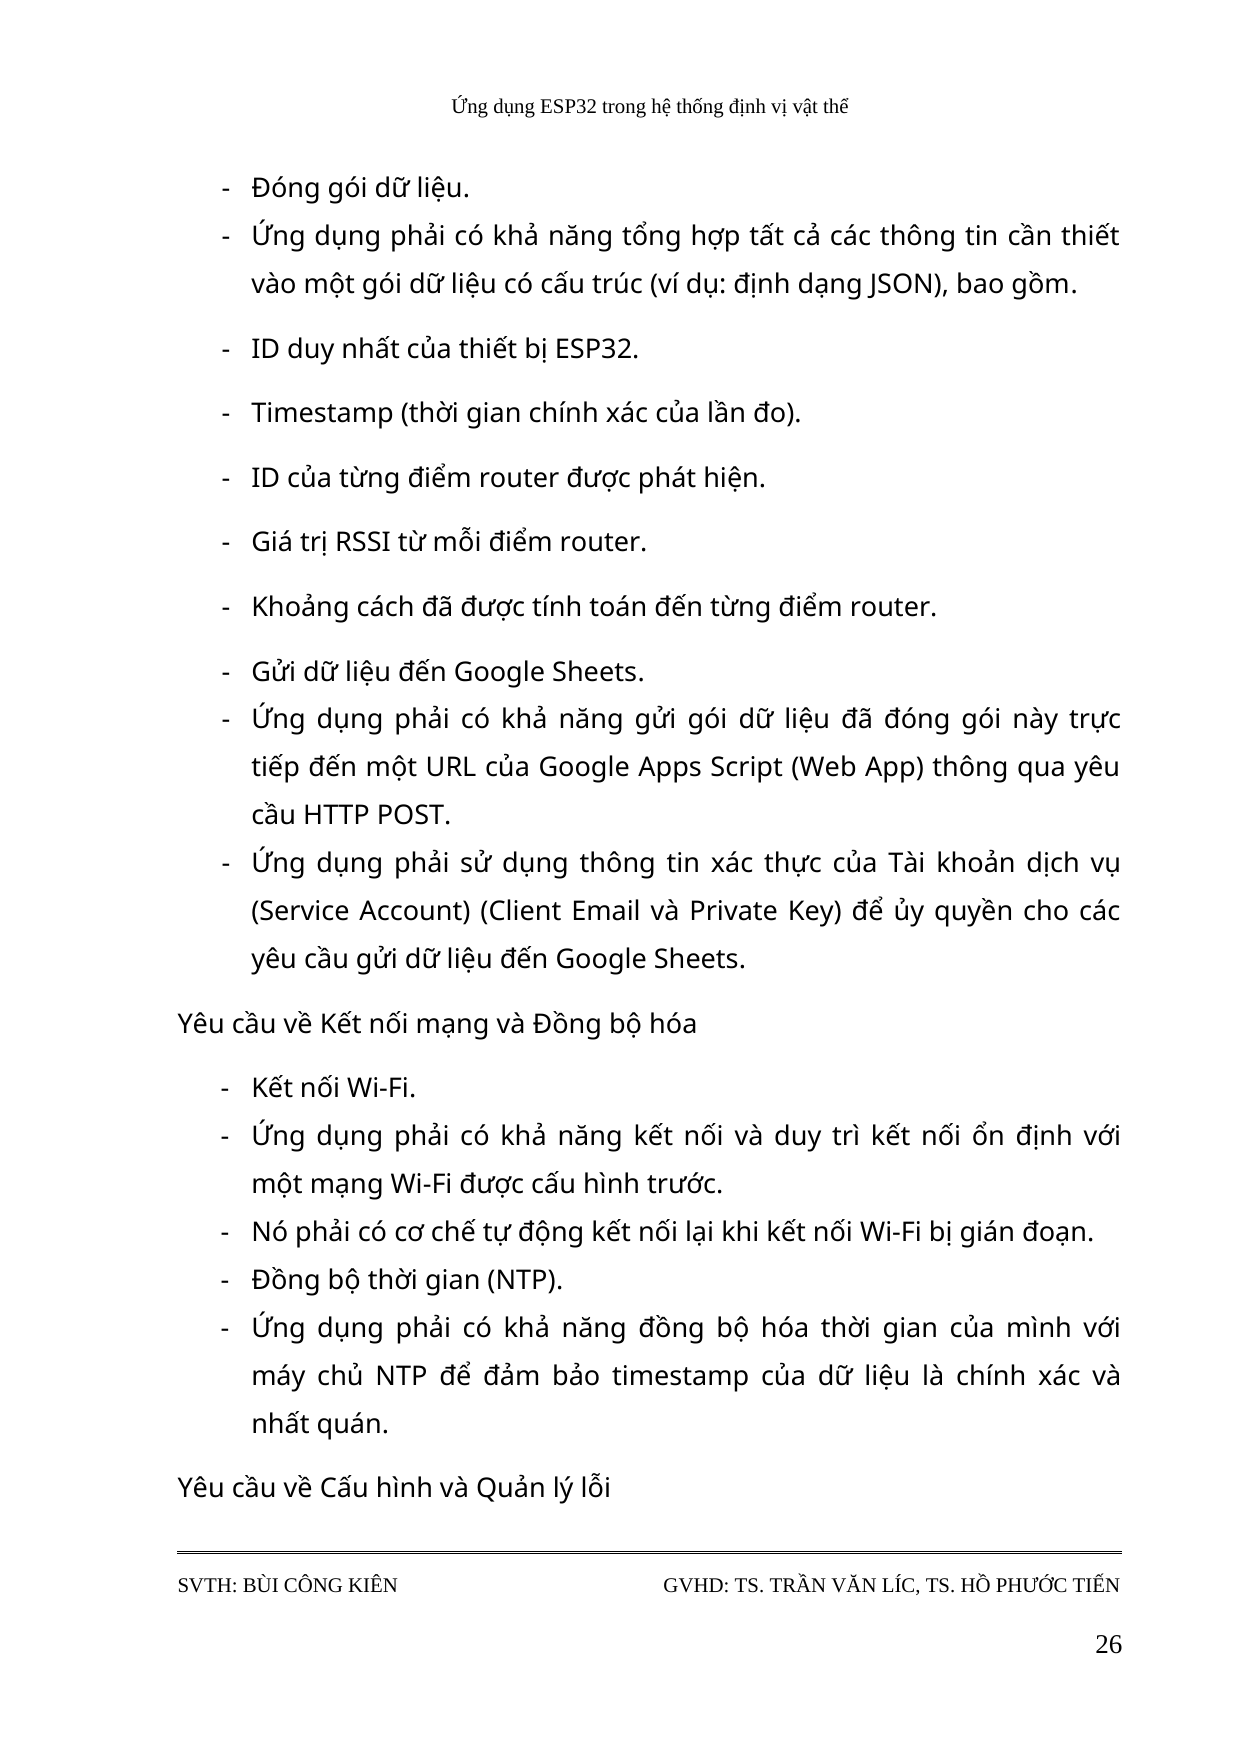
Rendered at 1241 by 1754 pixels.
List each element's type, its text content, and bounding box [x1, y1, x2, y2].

list Đóng gói dữ liệu. [221, 169, 1122, 206]
list ID duy nhất của thiết bị ESP32. [221, 329, 1122, 366]
list Ứng dụng phải có khả năng kết nối và duy trì kết nối ổn định với một mạng Wi-Fi được cấu hình trước. [220, 1117, 1122, 1201]
list Ứng dụng phải có khả năng đồng bộ hóa thời gian của mình với máy chủ NTP để đảm bảo timestamp của dữ liệu là chính xác và nhất quán. [220, 1308, 1122, 1441]
text Yêu cầu về Cấu hình và Quản lý lỗi [177, 1469, 1122, 1506]
list Timestamp (thời gian chính xác của lần đo). [221, 394, 1122, 431]
list Ứng dụng phải có khả năng tổng hợp tất cả các thông tin cần thiết vào một gói dữ liệu có cấu trúc (ví dụ: định dạng JSON), bao gồm. [221, 217, 1122, 301]
list Khoảng cách đã được tính toán đến từng điểm router. [221, 587, 1122, 624]
list Ứng dụng phải có khả năng gửi gói dữ liệu đã đóng gói này trực tiếp đến một URL của Google Apps Script (Web App) thông qua yêu cầu HTTP POST. [221, 700, 1122, 833]
list Kết nối Wi-Fi. [220, 1069, 1122, 1106]
list Nó phải có cơ chế tự động kết nối lại khi kết nối Wi-Fi bị gián đoạn. [220, 1212, 1122, 1249]
list Đồng bộ thời gian (NTP). [220, 1260, 1122, 1297]
list Gửi dữ liệu đến Google Sheets. [221, 652, 1122, 689]
list Giá trị RSSI từ mỗi điểm router. [221, 523, 1122, 560]
list ID của từng điểm router được phát hiện. [221, 458, 1122, 495]
text Yêu cầu về Kết nối mạng và Đồng bộ hóa [177, 1004, 1122, 1041]
list Ứng dụng phải sử dụng thông tin xác thực của Tài khoản dịch vụ (Service Account) (Client Email và Private Key) để ủy quyền cho các yêu cầu gửi dữ liệu đến Google Sheets. [221, 844, 1122, 976]
